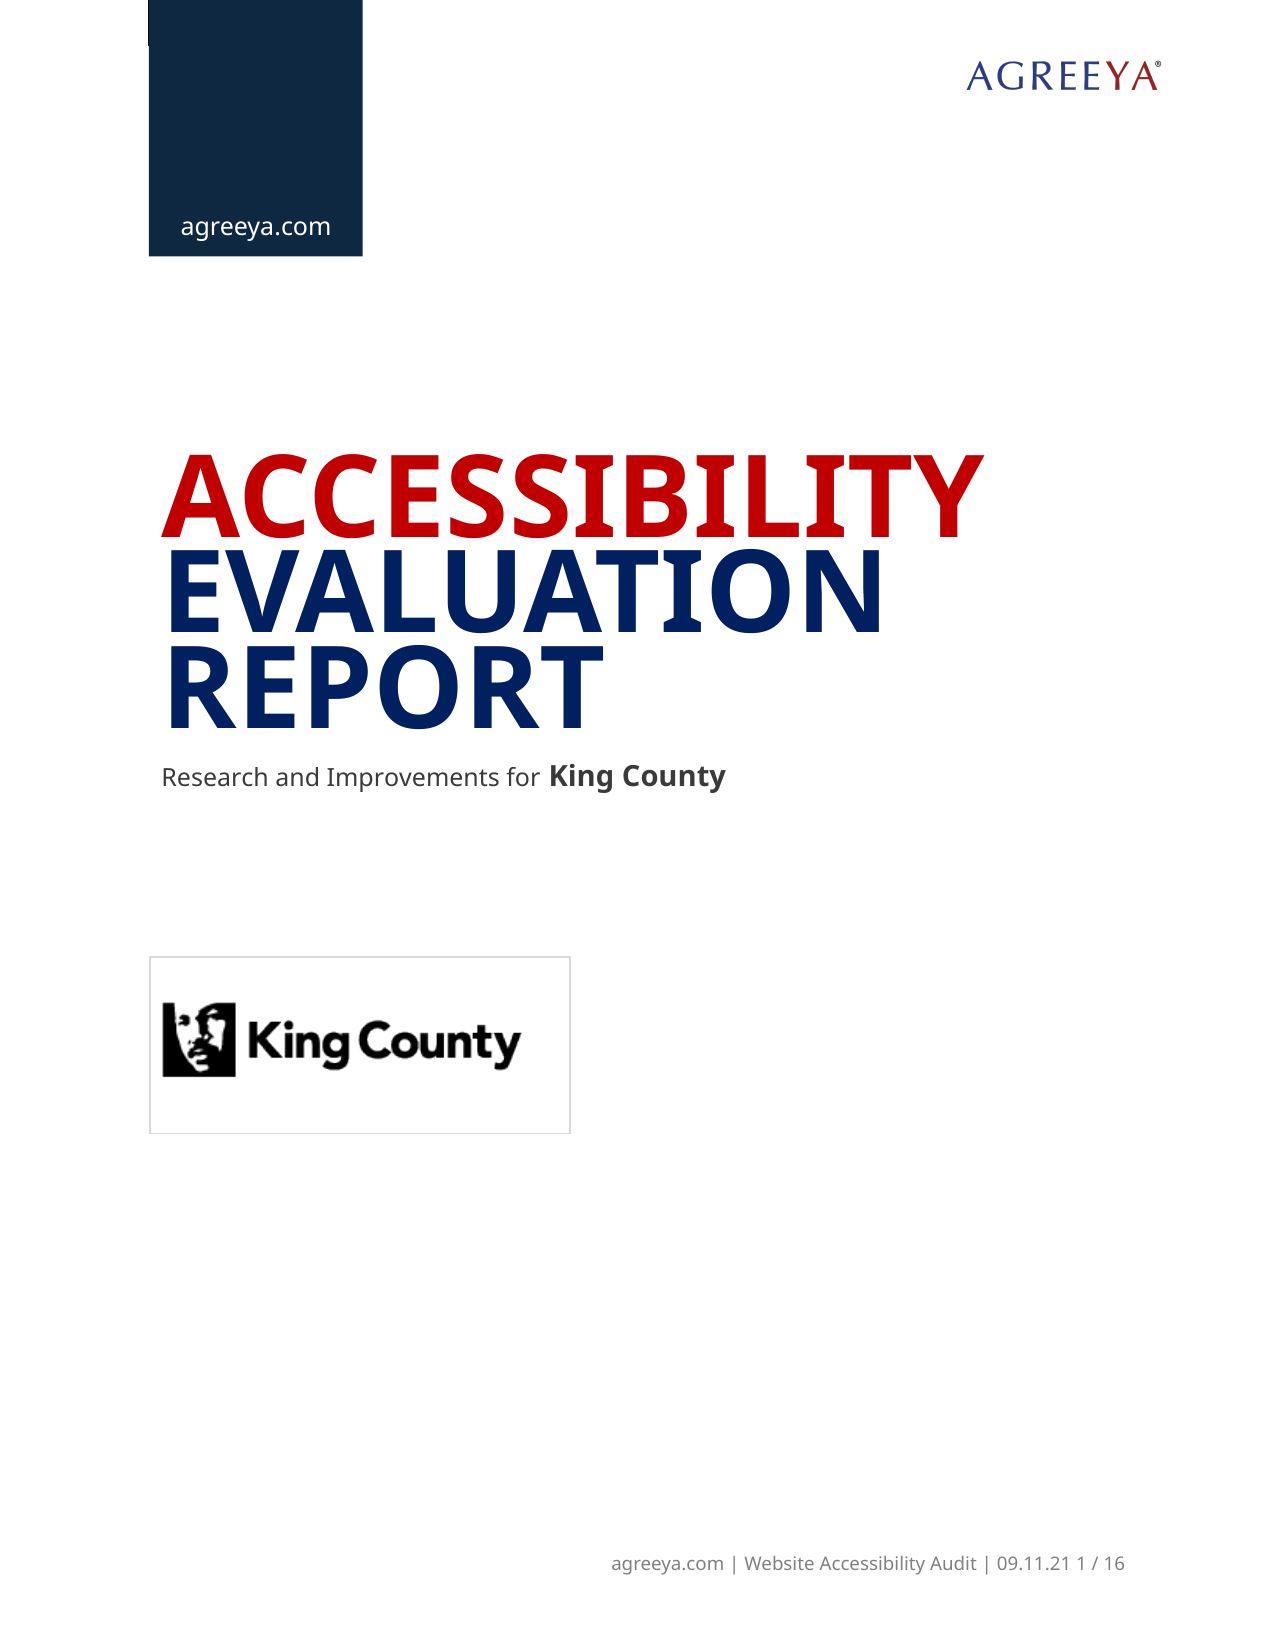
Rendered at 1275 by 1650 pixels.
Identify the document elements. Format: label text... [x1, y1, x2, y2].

picture [961, 58, 1165, 92]
picture [161, 1002, 529, 1079]
table_header ACCESSIBILITY EVALUATION REPORT [150, 460, 1089, 748]
table_cell Research and Improvements for King County [150, 748, 1089, 1133]
